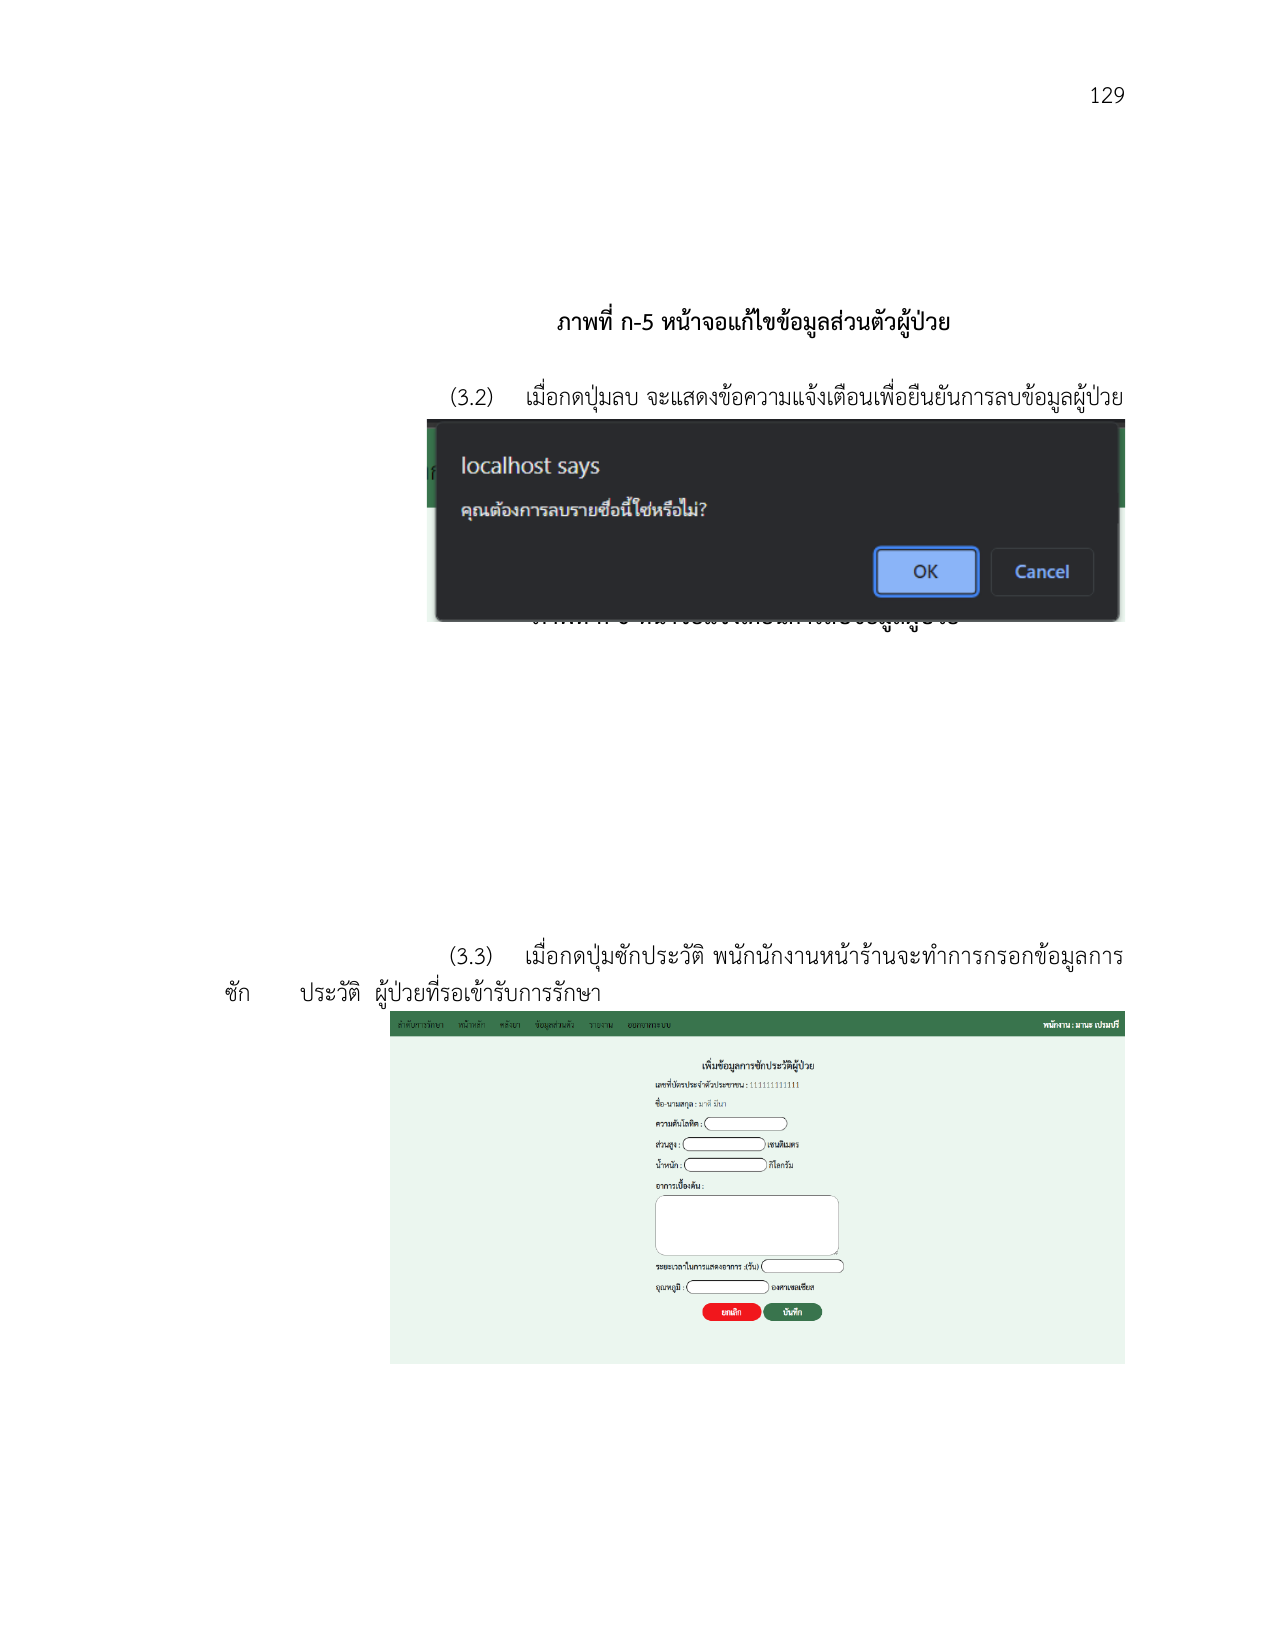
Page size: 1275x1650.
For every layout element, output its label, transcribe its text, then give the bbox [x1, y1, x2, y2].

text ภาพที่ ก-6 หน้าจอแจ้งเตือนการลบข้อมูลผู้ป่วย [225, 595, 1125, 633]
picture [426, 419, 1125, 622]
text ภาพที่ ก-5 หน้าจอแก้ไขข้อมูลส่วนตัวผู้ป่วย [225, 301, 1125, 338]
picture [390, 1011, 1125, 1364]
text (3.3) เมื่อกดปุ่มซักประวัติ พนักนักงานหน้าร้านจะทำการกรอกข้อมูลการซัก ประวัติ ผู้ป่วยที่รอเข้ารับการรักษา [225, 935, 1125, 1010]
text (3.2) เมื่อกดปุ่มลบ จะแสดงข้อความแจ้งเตือนเพื่อยืนยันการลบข้อมูลผู้ป่วย [225, 376, 1125, 414]
